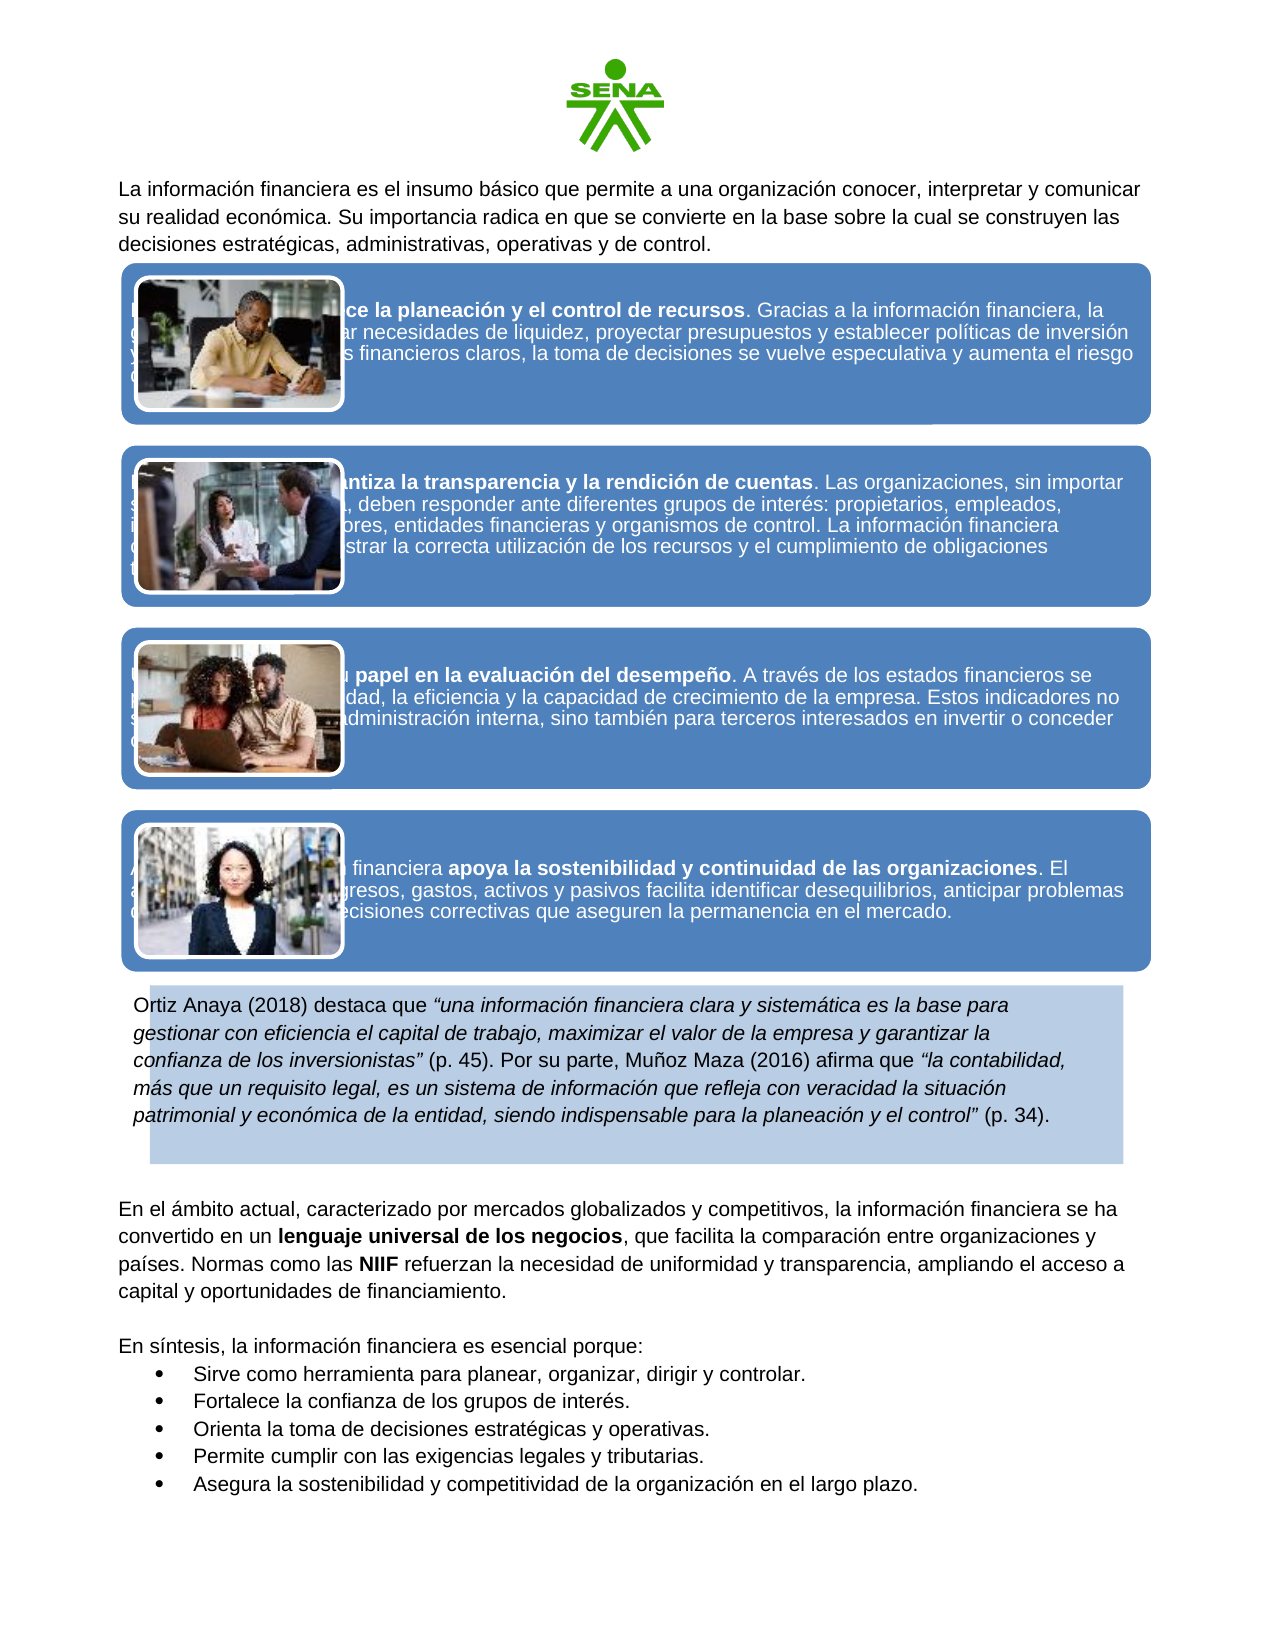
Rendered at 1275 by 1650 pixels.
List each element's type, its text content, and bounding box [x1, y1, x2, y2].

text La información financiera es el insumo básico que permite a una organización conocer, interpretar y comunicar su realidad económica. Su importancia radica en que se convierte en la base sobre la cual se construyen las decisiones estratégicas, administrativas, operativas y de control. [118, 177, 1157, 256]
text En el ámbito actual, caracterizado por mercados globalizados y competitivos, la información financiera se ha convertido en un lenguaje universal de los negocios, que facilita la comparación entre organizaciones y países. Normas como las NIIF refuerzan la necesidad de uniformidad y transparencia, ampliando el acceso a capital y oportunidades de financiamiento. [118, 1197, 1157, 1303]
list Permite cumplir con las exigencias legales y tributarias. [156, 1444, 1157, 1468]
picture [566, 59, 664, 152]
list Asegura la sostenibilidad y competitividad de la organización en el largo plazo. [156, 1472, 1157, 1496]
text En síntesis, la información financiera es esencial porque: [118, 1334, 1157, 1358]
list Fortalece la confianza de los grupos de interés. [156, 1389, 1157, 1413]
picture [139, 827, 340, 955]
picture [139, 645, 340, 772]
picture [139, 280, 340, 408]
list Orienta la toma de decisiones estratégicas y operativas. [156, 1417, 1157, 1441]
list Sirve como herramienta para planear, organizar, dirigir y controlar. [156, 1362, 1157, 1386]
picture [139, 462, 340, 590]
